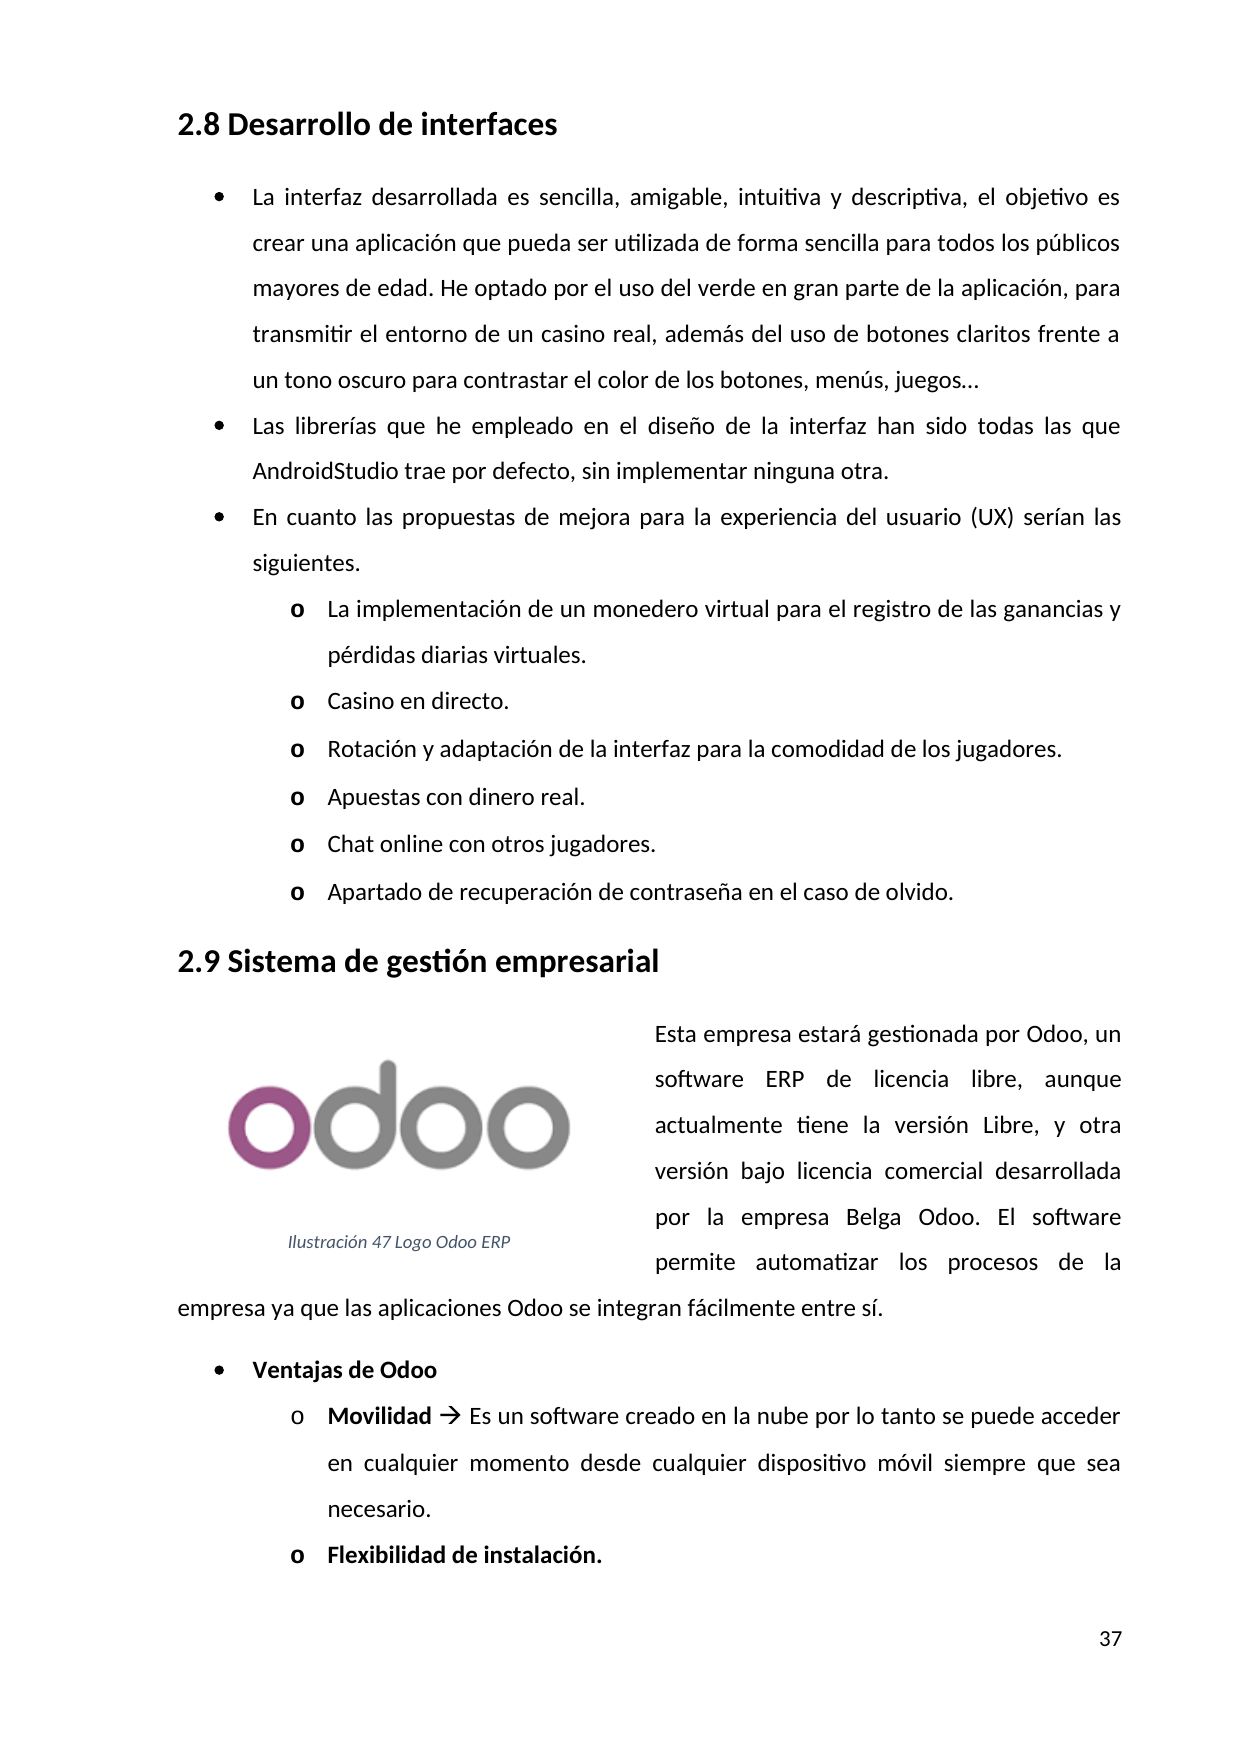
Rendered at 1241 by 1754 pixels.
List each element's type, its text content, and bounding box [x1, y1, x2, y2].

picture [163, 1010, 636, 1221]
list Chat online con otros jugadores. [290, 828, 1122, 860]
list En cuanto las propuestas de mejora para la experiencia del usuario (UX) serían las siguientes. [215, 501, 1122, 577]
text 2.9 Sistema de gestión empresarial [177, 940, 1122, 981]
list Las librerías que he empleado en el diseño de la interfaz han sido todas las que AndroidStudio trae por defecto, sin implementar ninguna otra. [215, 410, 1122, 486]
list Flexibilidad de instalación. [290, 1539, 1122, 1571]
list Rotación y adaptación de la interfaz para la comodidad de los jugadores. [290, 733, 1122, 765]
list Ventajas de Odoo [215, 1354, 1122, 1385]
list La implementación de un monedero virtual para el registro de las ganancias y pérdidas diarias virtuales. [290, 593, 1122, 670]
list Apuestas con dinero real. [290, 781, 1122, 812]
text 2.8 Desarrollo de interfaces [177, 103, 1122, 144]
list Casino en directo. [290, 685, 1122, 717]
list La interfaz desarrollada es sencilla, amigable, intuitiva y descriptiva, el objetivo es crear una aplicación que pueda ser utilizada de forma sencilla para todos los públicos mayores de edad. He optado por el uso del verde en gran parte de la aplicación, para transmitir el entorno de un casino real, además del uso de botones claritos frente a un tono oscuro para contrastar el color de los botones, menús, juegos… [215, 181, 1122, 394]
list Movilidad Es un software creado en la nube por lo tanto se puede acceder en cualquier momento desde cualquier dispositivo móvil siempre que sea necesario. [290, 1400, 1122, 1523]
list Apartado de recuperación de contraseña en el caso de olvido. [290, 876, 1122, 908]
